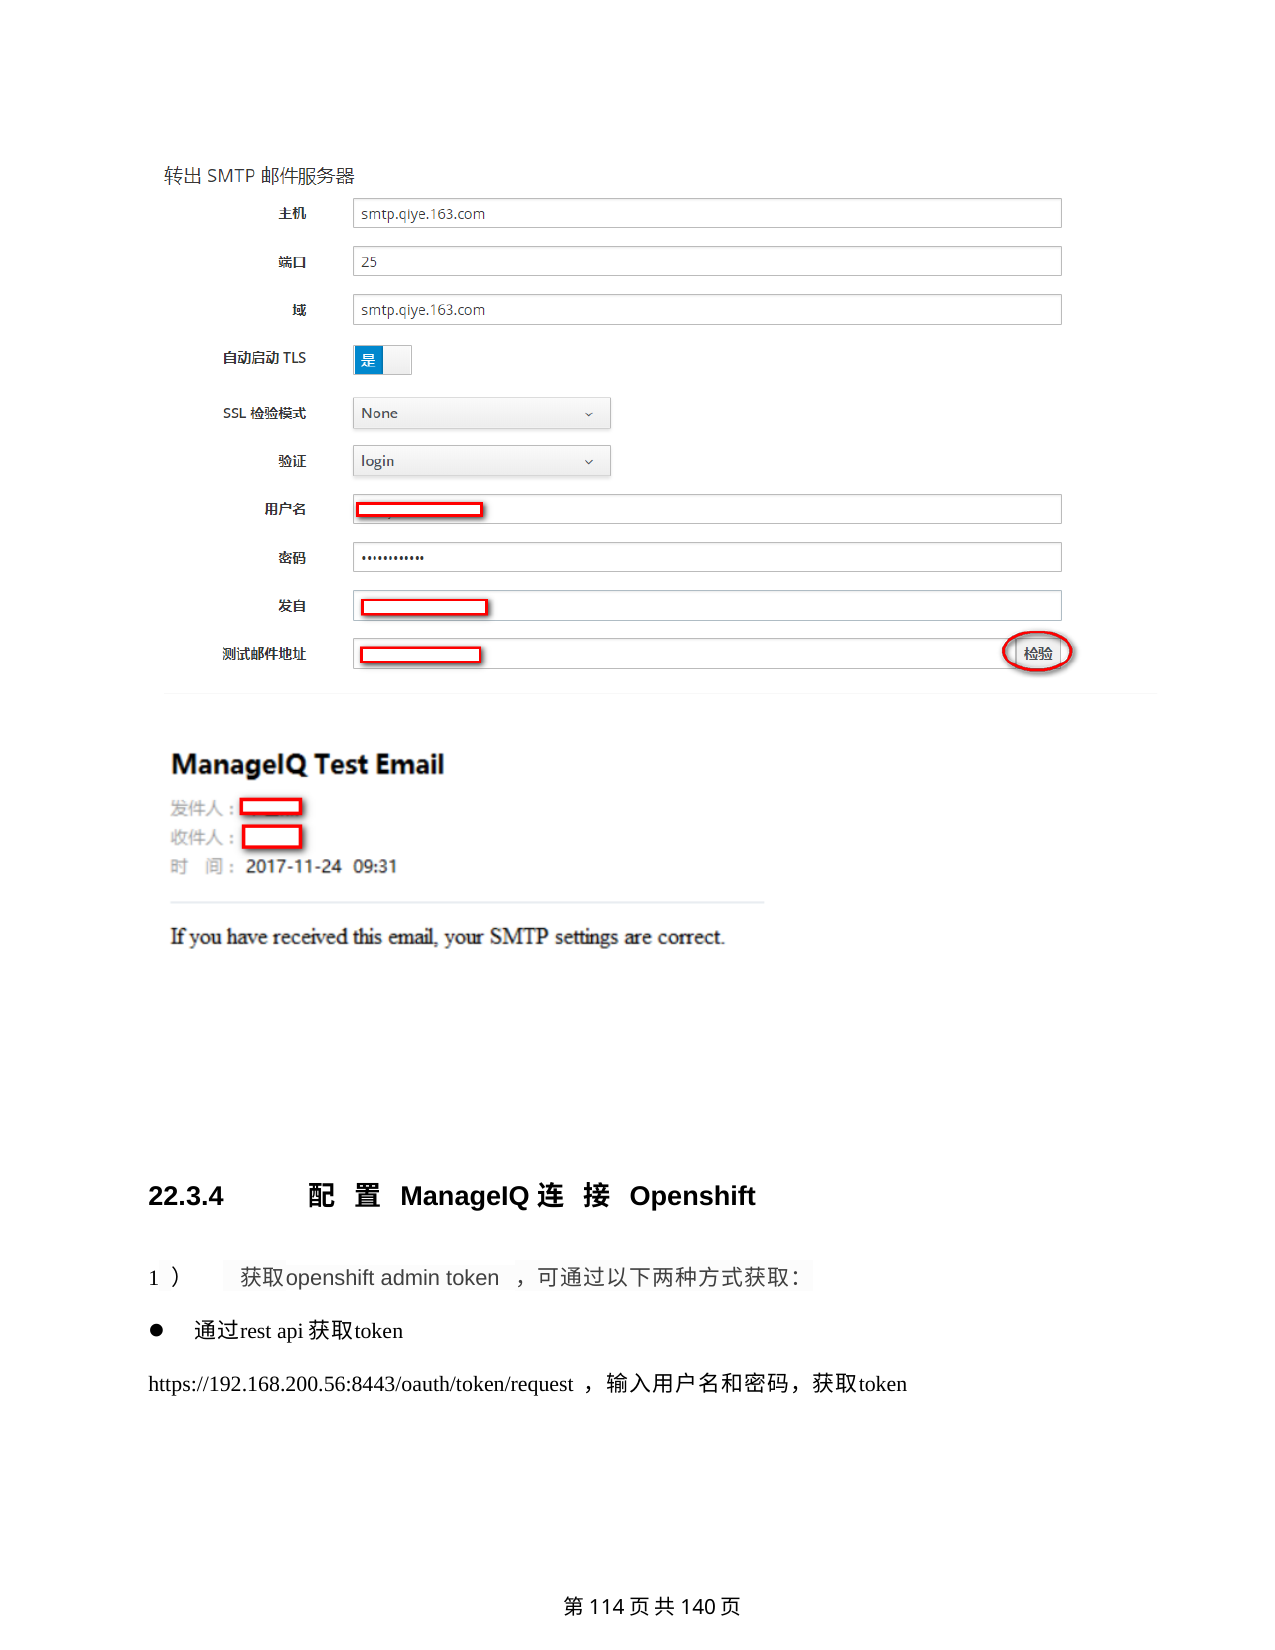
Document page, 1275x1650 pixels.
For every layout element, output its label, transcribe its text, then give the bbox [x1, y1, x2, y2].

picture [148, 742, 765, 1000]
picture [148, 164, 1158, 709]
list 通过rest api获取token [148, 1310, 1156, 1348]
subtitle 配置ManageIQ连接Openshift [148, 1156, 1156, 1231]
text https://192.168.200.56:8443/oauth/token/request，输入用户名和密码，获取token [148, 1363, 1156, 1401]
list 获取openshift admin token，可通过以下两种方式获取： [148, 1257, 1156, 1294]
